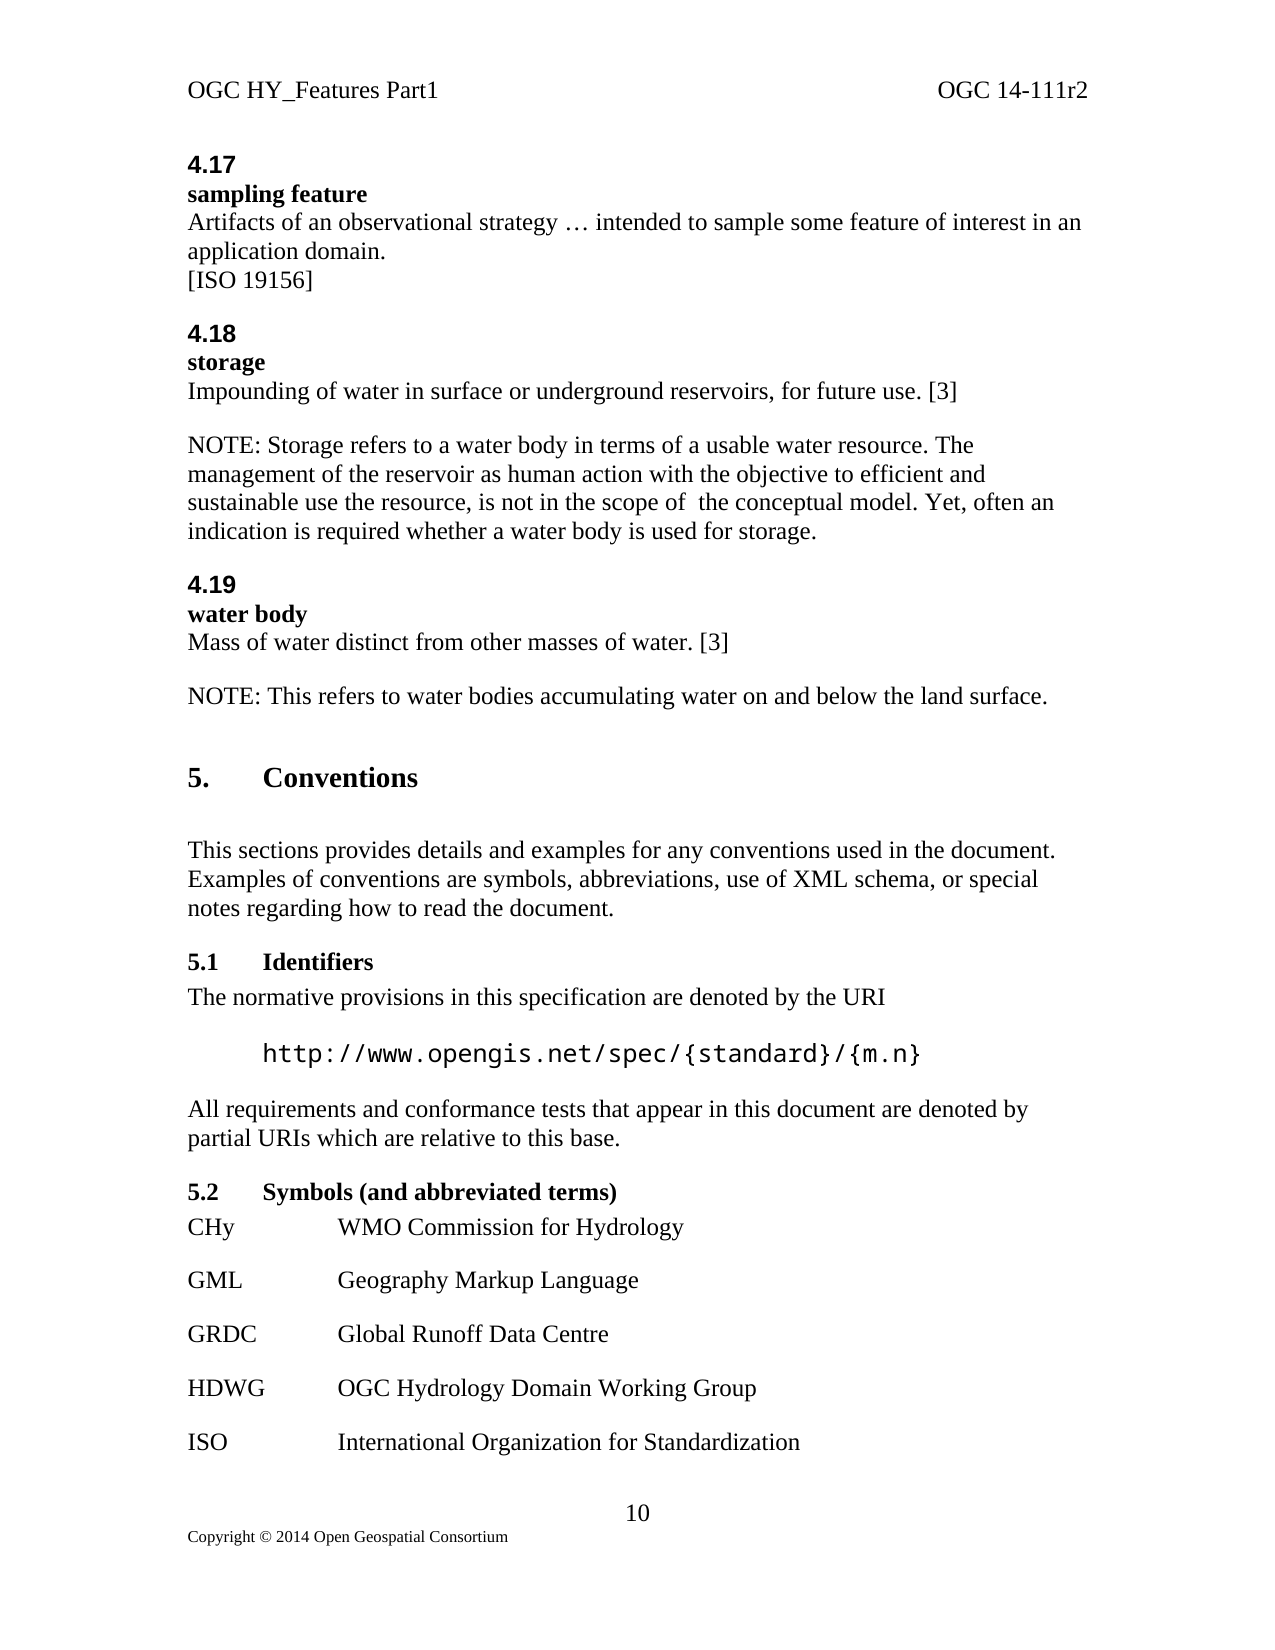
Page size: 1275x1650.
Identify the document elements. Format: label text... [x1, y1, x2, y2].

text ISO International Organization for Standardization [187, 1427, 1087, 1456]
text The normative provisions in this specification are denoted by the URI [187, 982, 1087, 1010]
text http://www.opengis.net/spec/{standard}/{m.n} [187, 1035, 1087, 1069]
subtitle Conventions [187, 760, 1087, 793]
subtitle Symbols (and abbreviated terms) [187, 1177, 1087, 1206]
text GRDC Global Runoff Data Centre [187, 1319, 1087, 1348]
text GML Geography Markup Language [187, 1266, 1087, 1294]
text Impounding of water in surface or underground reservoirs, for future use. [3] [187, 376, 1087, 405]
text water body [187, 599, 1087, 627]
text sampling feature [187, 179, 1087, 207]
text CHy WMO Commission for Hydrology [187, 1212, 1087, 1241]
text NOTE: This refers to water bodies accumulating water on and below the land surface. [187, 681, 1087, 710]
text All requirements and conformance tests that appear in this document are denoted by partial URIs which are relative to this base. [187, 1094, 1087, 1152]
text storage [187, 347, 1087, 376]
text Mass of water distinct from other masses of water. [3] [187, 627, 1087, 656]
text This sections provides details and examples for any conventions used in the document. Examples of conventions are symbols, abbreviations, use of XML schema, or special notes regarding how to read the document. [187, 835, 1087, 922]
subtitle Identifiers [187, 947, 1087, 975]
text NOTE: Storage refers to a water body in terms of a usable water resource. The management of the reservoir as human action with the objective to efficient and sustainable use the resource, is not in the scope of the conceptual model. Yet, often an indication is required whether a water body is used for storage. [187, 430, 1087, 545]
text Artifacts of an observational strategy … intended to sample some feature of interest in an application domain. [ISO 19156] [187, 207, 1087, 294]
text HDWG OGC Hydrology Domain Working Group [187, 1373, 1087, 1402]
